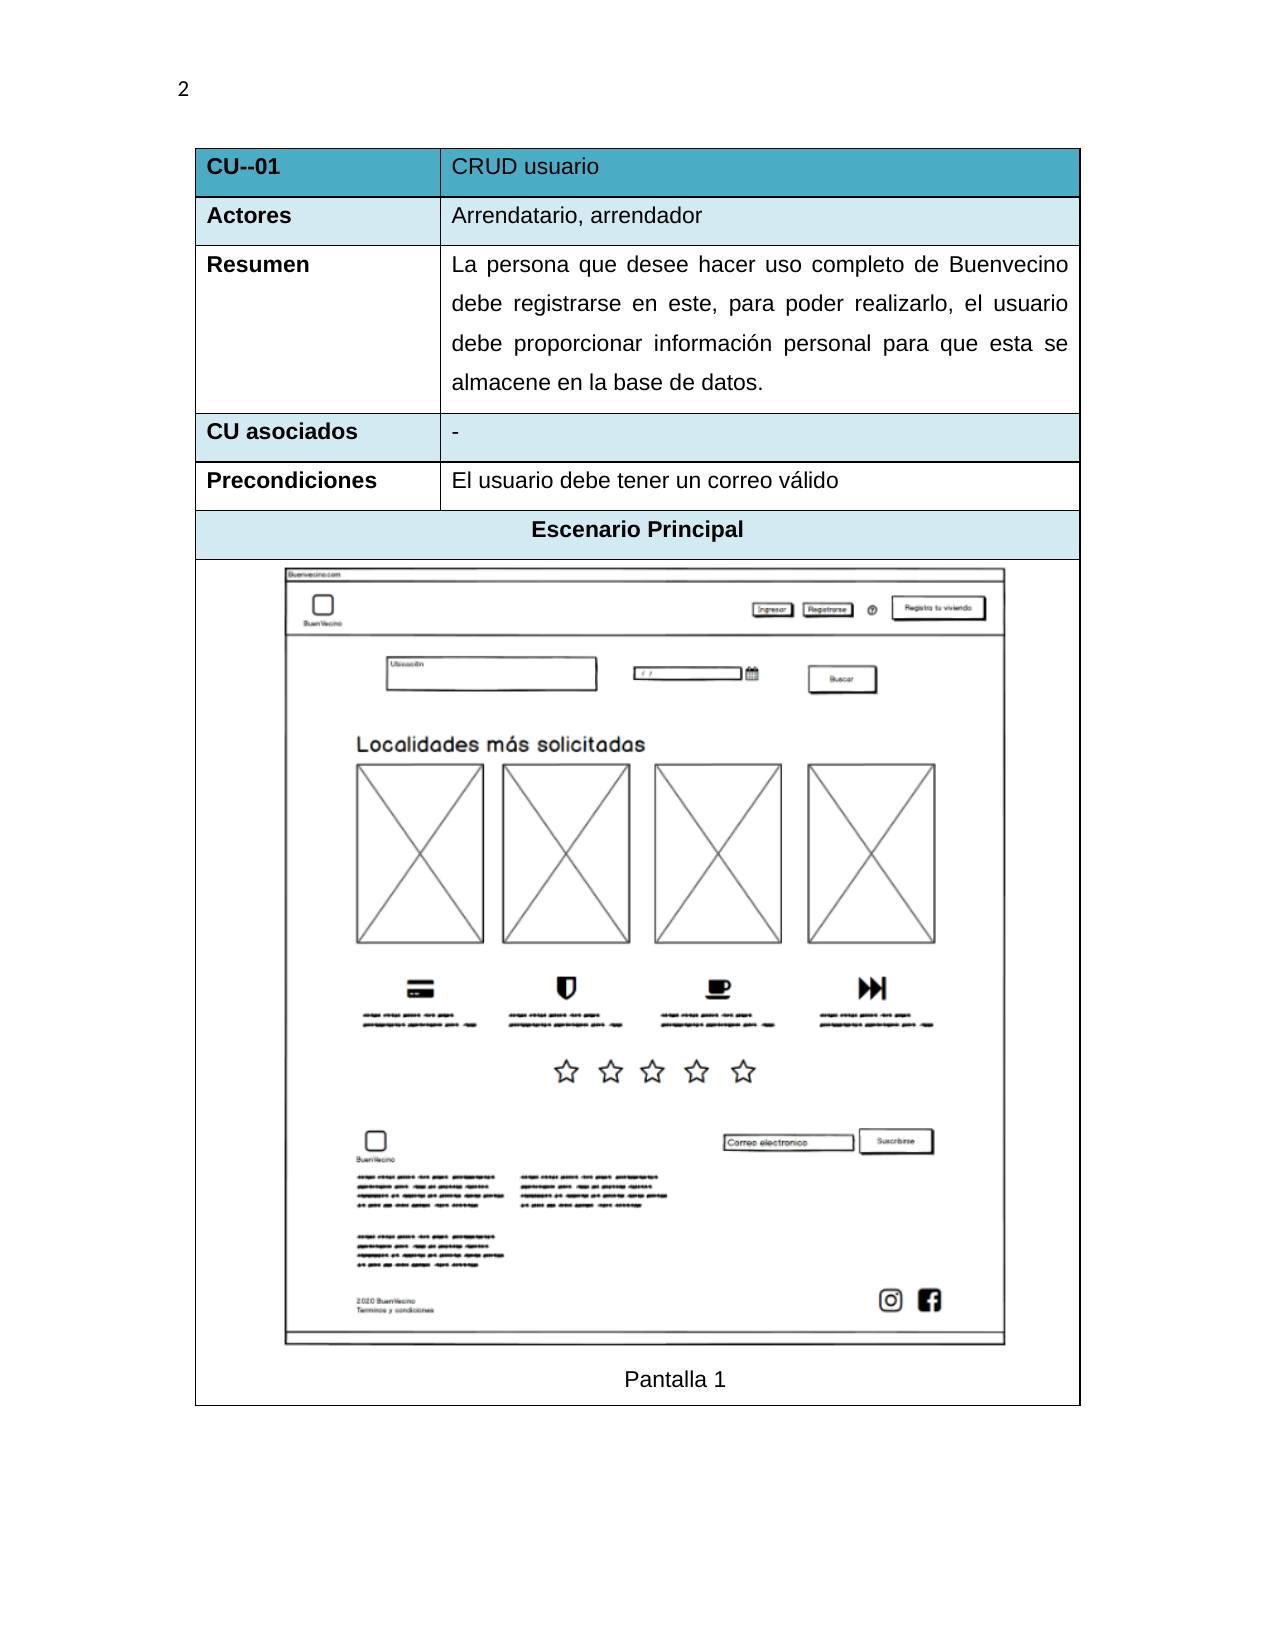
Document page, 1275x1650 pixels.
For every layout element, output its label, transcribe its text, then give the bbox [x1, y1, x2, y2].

table_cell Escenario Principal [196, 511, 1079, 559]
table_header CRUD usuario [441, 149, 1079, 196]
table_cell CU asociados [196, 414, 440, 461]
table_header CU--01 [196, 149, 440, 196]
table_cell Resumen [196, 246, 440, 413]
table_cell Actores [196, 198, 440, 245]
table_cell El usuario debe tener un correo válido [441, 463, 1079, 510]
table_cell - [441, 414, 1079, 461]
table_cell La persona que desee hacer uso completo de Buenvecino debe registrarse en este, para poder realizarlo, el usuario debe proporcionar información personal para que esta se almacene en la base de datos. [441, 246, 1079, 413]
table_cell Precondiciones [196, 463, 440, 510]
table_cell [196, 560, 1079, 1405]
picture [281, 564, 1013, 1348]
table_cell Arrendatario, arrendador [441, 198, 1079, 245]
